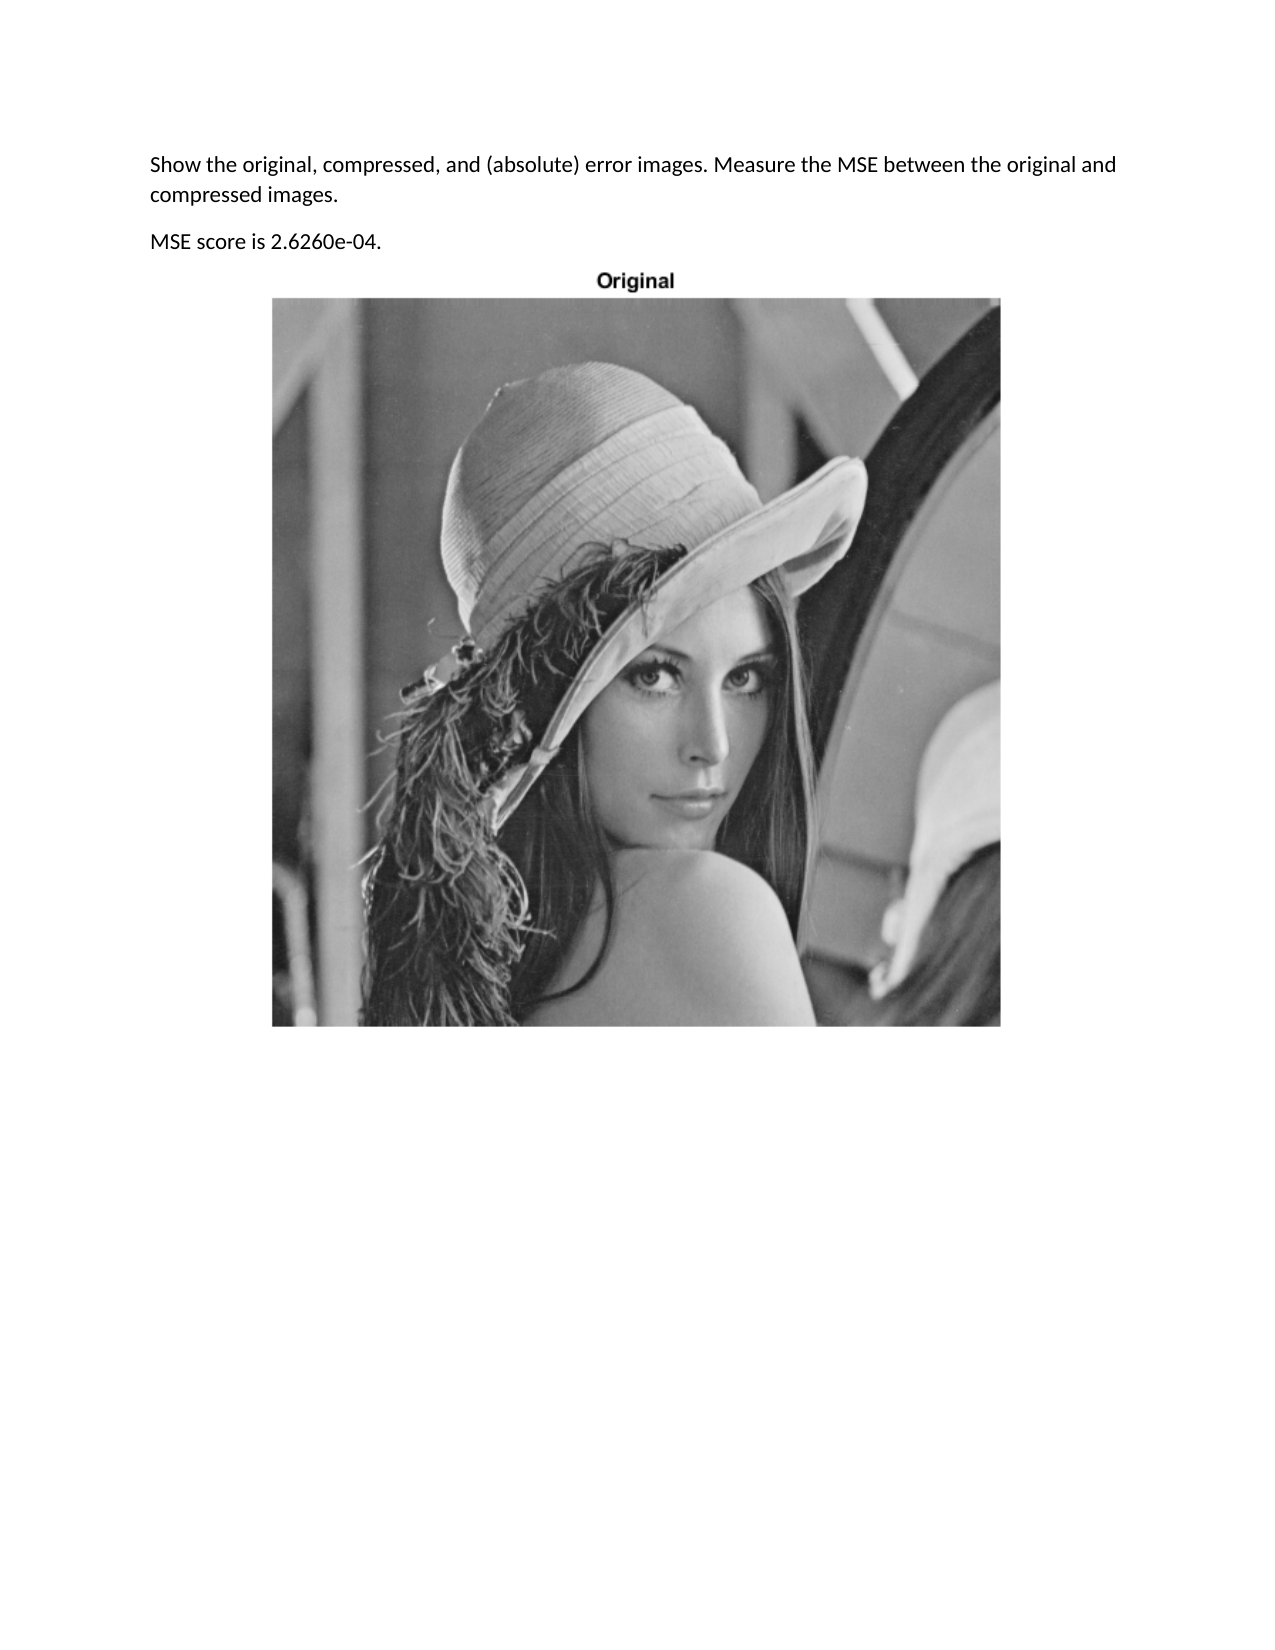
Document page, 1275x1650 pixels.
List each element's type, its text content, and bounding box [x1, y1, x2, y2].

text MSE score is 2.6260e-04. [150, 227, 1125, 257]
picture [150, 257, 1125, 1118]
text Show the original, compressed, and (absolute) error images. Measure the MSE between the original and compressed images. [150, 150, 1125, 208]
